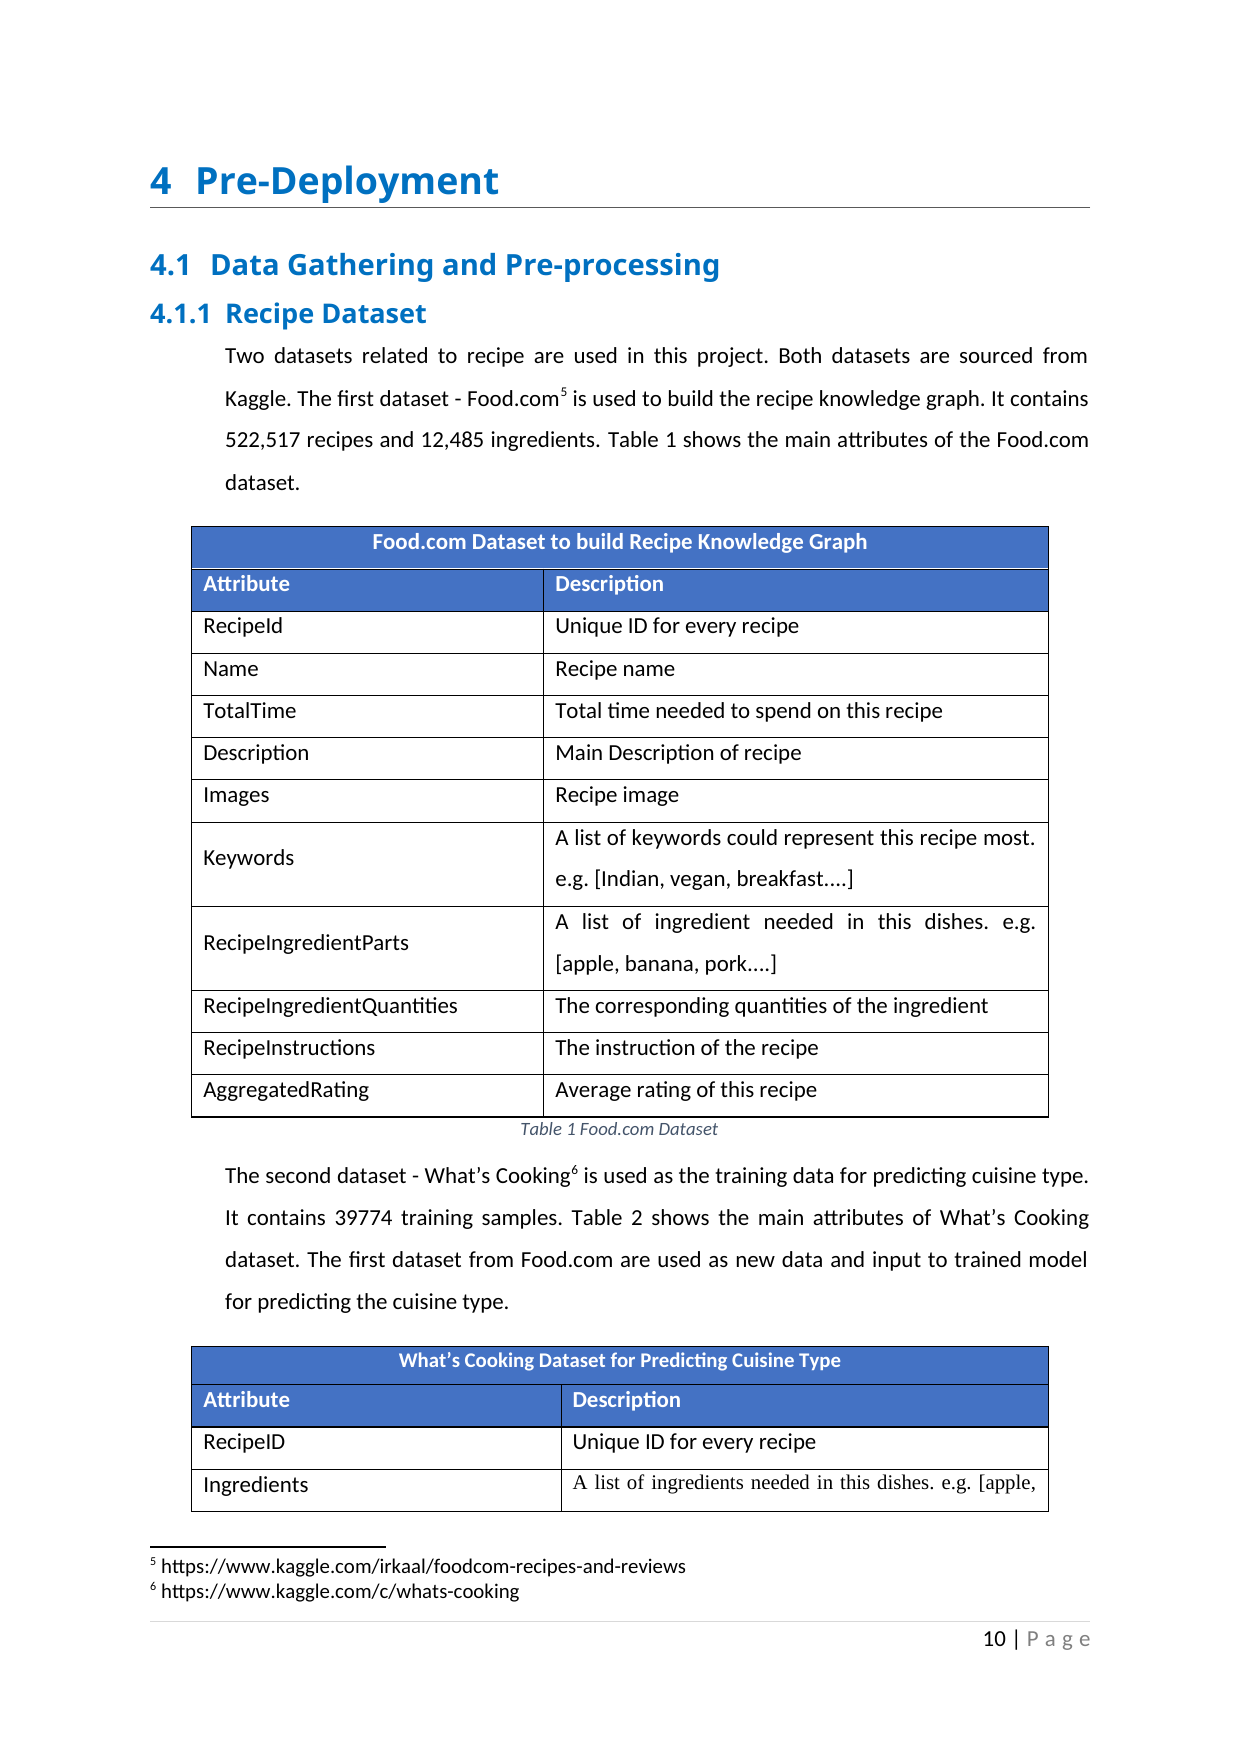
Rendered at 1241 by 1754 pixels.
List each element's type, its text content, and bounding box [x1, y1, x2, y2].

table_cell Ingredients [192, 1470, 561, 1511]
table_header What’s Cooking Dataset for Predicting Cuisine Type [192, 1347, 1048, 1384]
table_cell RecipeIngredientQuantities [192, 991, 543, 1032]
text Two datasets related to recipe are used in this project. Both datasets are sourced from Kaggle. The first dataset - Food.com is used to build the recipe knowledge graph. It contains 522,517 recipes and 12,485 ingredients. Table 1 shows the main attributes of the Food.com dataset. [225, 342, 1090, 496]
table_cell RecipeInstructions [192, 1033, 543, 1074]
table_cell RecipeID [192, 1428, 561, 1469]
table_cell Description [192, 738, 543, 779]
table_cell Recipe image [544, 780, 1048, 822]
table_cell Unique ID for every recipe [562, 1428, 1048, 1469]
table_cell Description [562, 1385, 1048, 1426]
table_cell AggregatedRating [192, 1075, 543, 1116]
subtitle Recipe Dataset [150, 294, 1090, 331]
table_cell A list of ingredient needed in this dishes. e.g. [apple, banana, pork....] [544, 907, 1048, 990]
text Table 1 Food.com Dataset [150, 1117, 1090, 1140]
table_header Food.com Dataset to build Recipe Knowledge Graph [192, 527, 1048, 568]
table_cell Total time needed to spend on this recipe [544, 696, 1048, 737]
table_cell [562, 1470, 1048, 1511]
table_cell Average rating of this recipe [544, 1075, 1048, 1116]
table_cell Recipe name [544, 654, 1048, 695]
table_cell Main Description of recipe [544, 738, 1048, 779]
table_cell RecipeId [192, 612, 543, 653]
table_cell Attribute [192, 570, 543, 611]
table_cell TotalTime [192, 696, 543, 737]
table_cell Attribute [192, 1385, 561, 1426]
table_cell Keywords [192, 823, 543, 906]
table_cell Description [544, 570, 1048, 611]
table_cell Name [192, 654, 543, 695]
table_cell A list of keywords could represent this recipe most. e.g. [Indian, vegan, breakfast....] [544, 823, 1048, 906]
text The second dataset - What’s Cooking is used as the training data for predicting cuisine type. It contains 39774 training samples. Table 2 shows the main attributes of What’s Cooking dataset. The first dataset from Food.com are used as new data and input to trained model for predicting the cuisine type. [225, 1161, 1090, 1315]
subtitle Data Gathering and Pre-processing [150, 244, 1090, 284]
table_cell The instruction of the recipe [544, 1033, 1048, 1074]
table_cell Unique ID for every recipe [544, 612, 1048, 653]
table_cell RecipeIngredientParts [192, 907, 543, 990]
table_cell Images [192, 780, 543, 822]
table_cell The corresponding quantities of the ingredient [544, 991, 1048, 1032]
subtitle Pre-Deployment [150, 154, 1090, 207]
